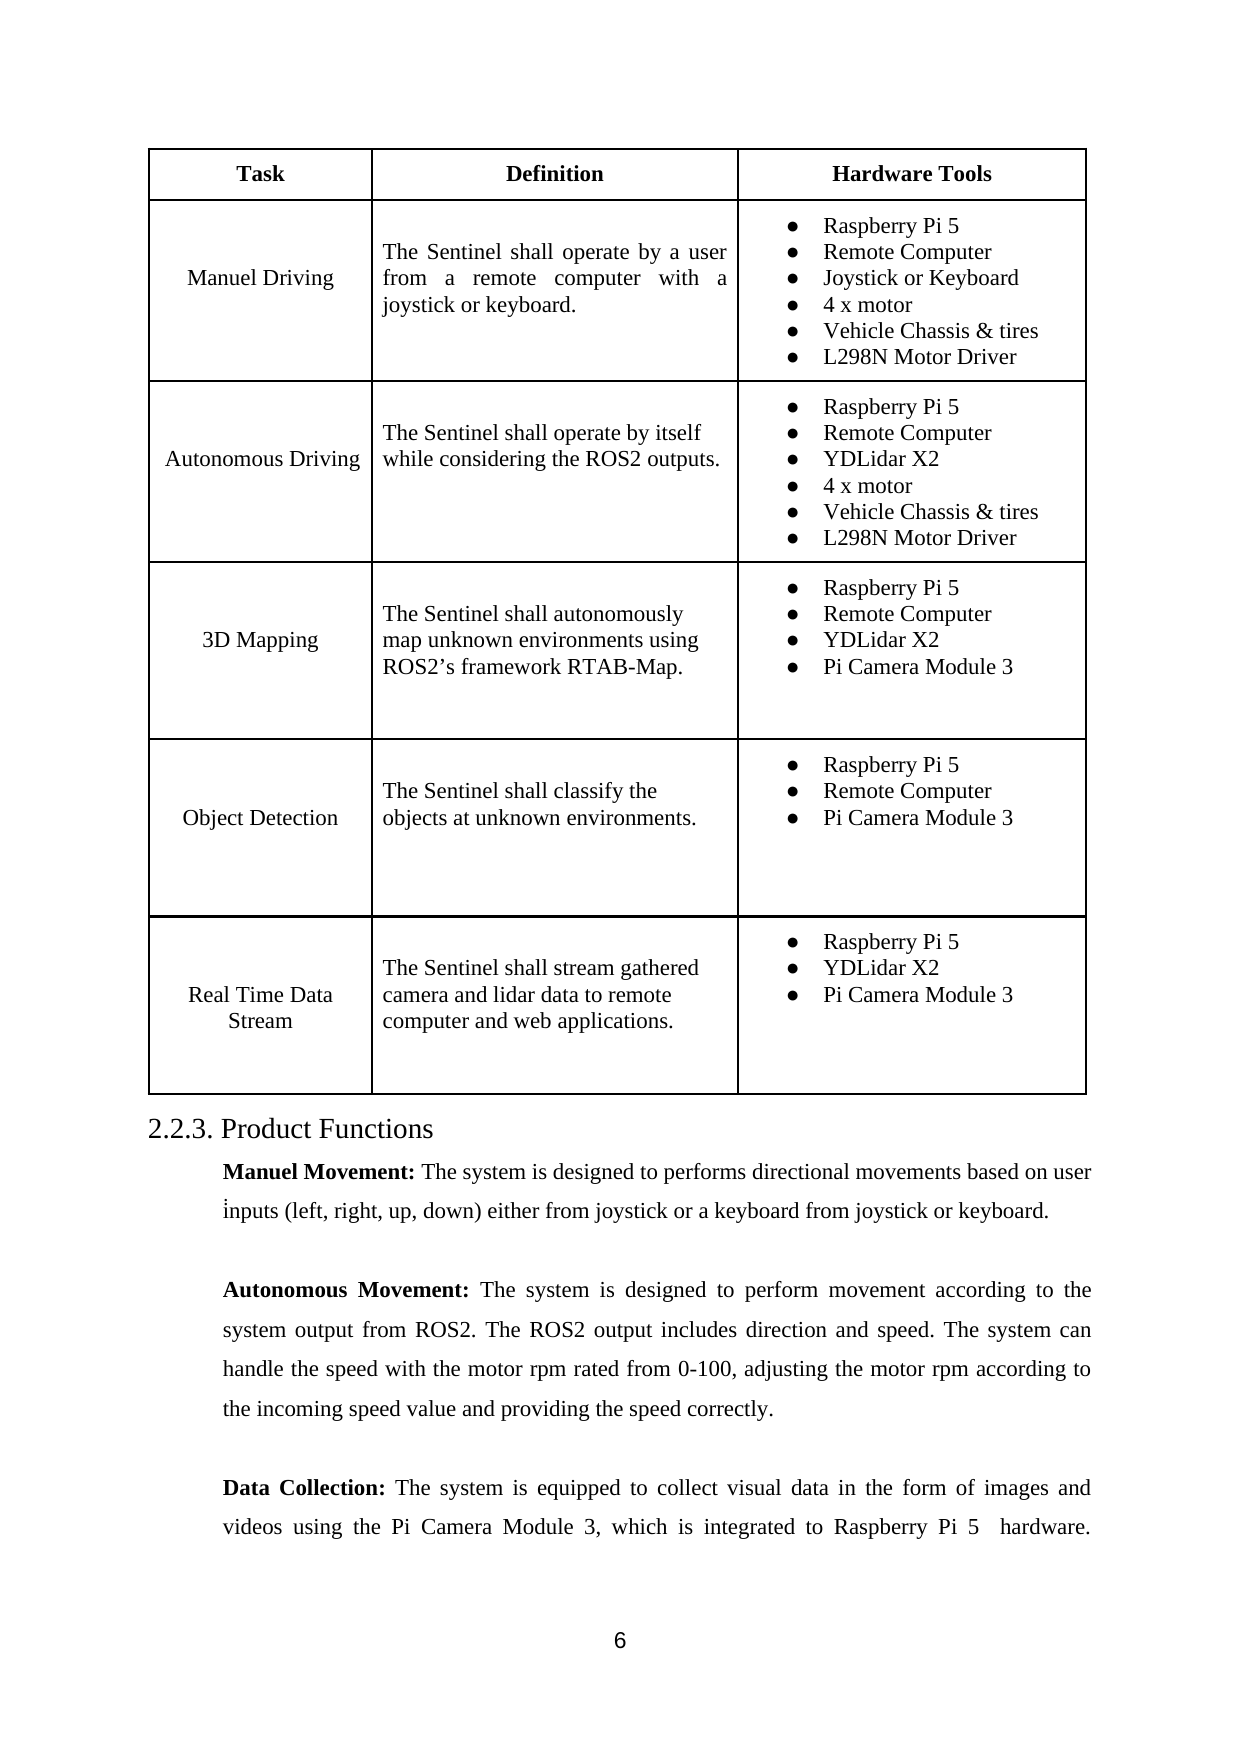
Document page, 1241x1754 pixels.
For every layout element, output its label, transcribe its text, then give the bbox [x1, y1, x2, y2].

table_cell Object Detection [150, 740, 371, 915]
text Autonomous Movement: The system is designed to perform movement according to the system output from ROS2. The ROS2 output includes direction and speed. The system can handle the speed with the motor rpm rated from 0-100, adjusting the motor rpm according to the incoming speed value and providing the speed correctly. [223, 1277, 1093, 1421]
table_cell The Sentinel shall autonomously map unknown environments using ROS2’s framework RTAB-Map. [373, 563, 737, 738]
table_header Hardware Tools [739, 150, 1085, 199]
table_cell Manuel Driving [150, 201, 371, 380]
table_header Task [150, 150, 371, 199]
table_cell Raspberry Pi 5 Remote Computer YDLidar X2 Pi Camera Module 3 [739, 563, 1085, 738]
table_cell Raspberry Pi 5 YDLidar X2 Pi Camera Module 3 [739, 918, 1085, 1092]
table_cell Raspberry Pi 5 Remote Computer YDLidar X2 4 x motor Vehicle Chassis & tires L298N Motor Driver [739, 382, 1085, 561]
text Manuel Movement: The system is designed to performs directional movements based on user i̇nputs (left, right, up, down) either from joystick or a keyboard from joystick or keyboard. [223, 1158, 1093, 1224]
table_header Definition [373, 150, 737, 199]
table_cell The Sentinel shall classify the objects at unknown environments. [373, 740, 737, 915]
table_cell The Sentinel shall operate by a user from a remote computer with a joystick or keyboard. [373, 201, 737, 380]
table_cell Real Time Data Stream [150, 918, 371, 1092]
subtitle 2.2.3. Product Functions [148, 1111, 1093, 1145]
table_cell The Sentinel shall operate by itself while considering the ROS2 outputs. [373, 382, 737, 561]
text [223, 1474, 1093, 1540]
table_cell Autonomous Driving [150, 382, 371, 561]
table_cell 3D Mapping [150, 563, 371, 738]
table_cell The Sentinel shall stream gathered camera and lidar data to remote computer and web applications. [373, 918, 737, 1092]
table_cell Raspberry Pi 5 Remote Computer Joystick or Keyboard 4 x motor Vehicle Chassis & tires L298N Motor Driver [739, 201, 1085, 380]
table_cell Raspberry Pi 5 Remote Computer Pi Camera Module 3 [739, 740, 1085, 915]
